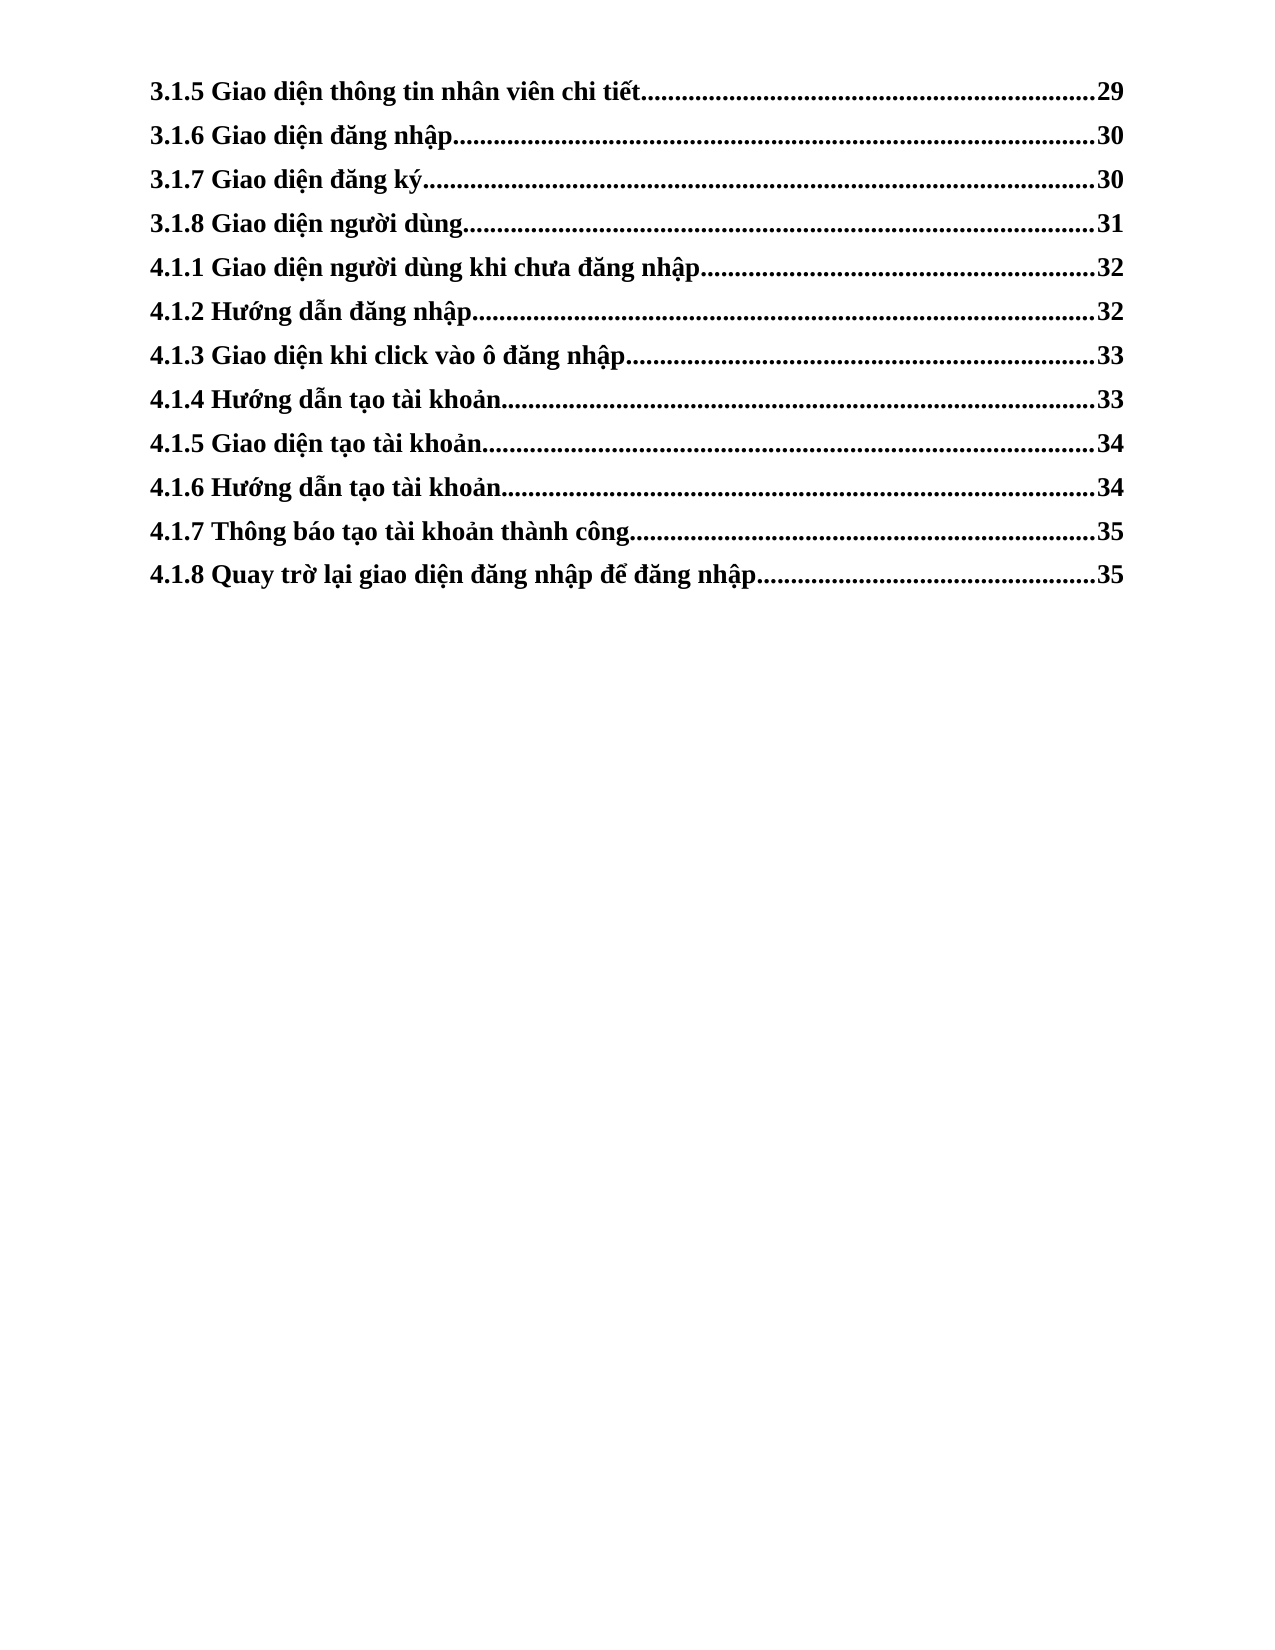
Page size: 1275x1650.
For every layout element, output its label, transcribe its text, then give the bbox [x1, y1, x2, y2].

text 4.1.5 Giao diện tạo tài khoản 34 [150, 427, 1125, 458]
text 3.1.5 Giao diện thông tin nhân viên chi tiết 29 [150, 75, 1125, 106]
text 4.1.3 Giao diện khi click vào ô đăng nhập 33 [150, 339, 1125, 370]
text 3.1.7 Giao diện đăng ký 30 [150, 163, 1125, 194]
text 4.1.6 Hướng dẫn tạo tài khoản 34 [150, 471, 1125, 502]
text 3.1.6 Giao diện đăng nhập 30 [150, 119, 1125, 150]
text 4.1.8 Quay trờ lại giao diện đăng nhập để đăng nhập 35 [150, 558, 1125, 590]
text 4.1.7 Thông báo tạo tài khoản thành công 35 [150, 514, 1125, 546]
text 4.1.1 Giao diện người dùng khi chưa đăng nhập 32 [150, 251, 1125, 282]
text 3.1.8 Giao diện người dùng 31 [150, 207, 1125, 238]
text 4.1.4 Hướng dẫn tạo tài khoản 33 [150, 383, 1125, 414]
text 4.1.2 Hướng dẫn đăng nhập 32 [150, 295, 1125, 326]
